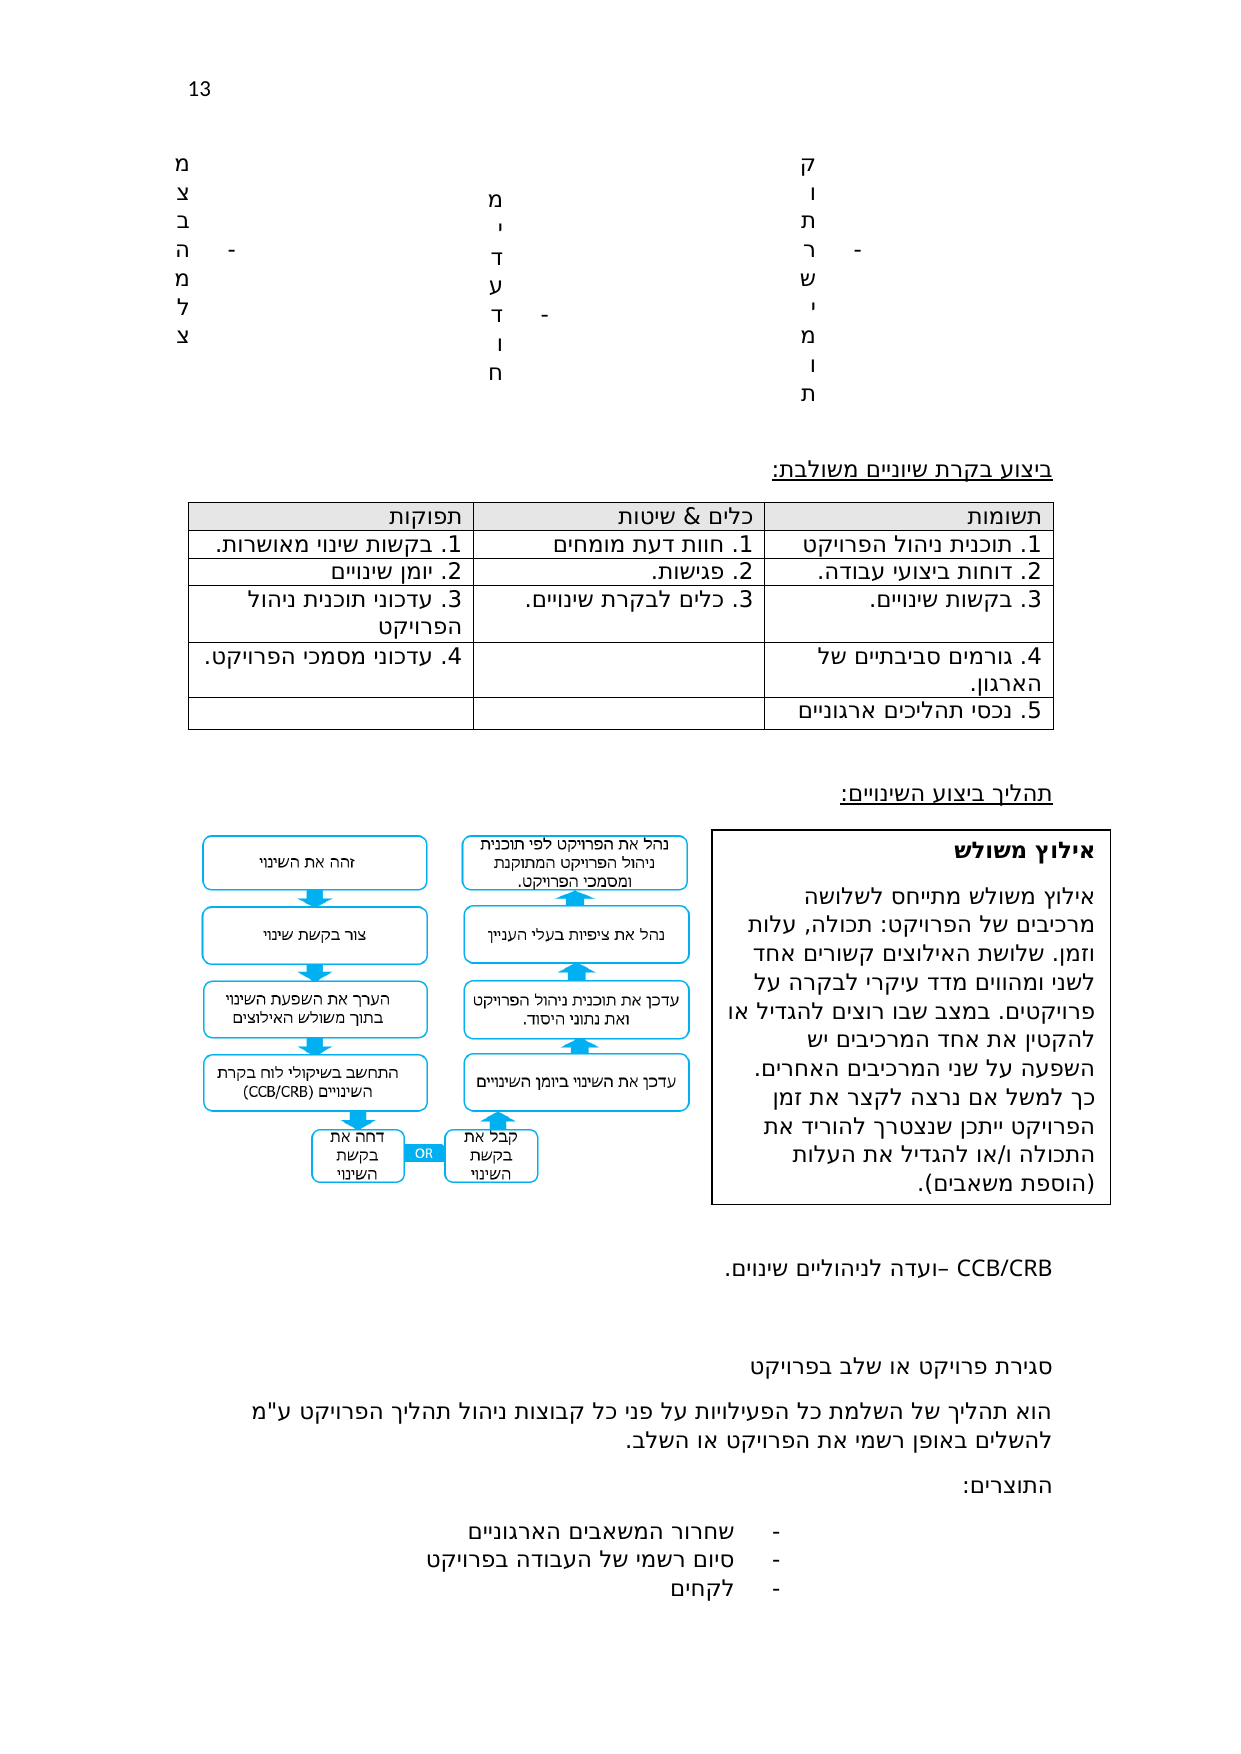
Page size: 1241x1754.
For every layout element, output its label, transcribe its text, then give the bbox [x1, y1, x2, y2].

list שחרור המשאבים הארגוניים [187, 1518, 772, 1544]
table_cell 2. פגישות. [474, 559, 764, 585]
table_header תפוקות [189, 503, 473, 530]
table_cell [474, 643, 764, 697]
subtitle ביצוע בקרת שיוניים משולבת: [187, 457, 1053, 483]
table_cell 1. תוכנית ניהול הפרויקט [765, 531, 1053, 557]
table_cell 3. עדכוני תוכנית ניהול הפרויקט [189, 586, 473, 642]
table_header תשומות [765, 503, 1053, 530]
table_cell [474, 698, 764, 729]
table_header כלים & שיטות [474, 503, 764, 530]
table_cell 3. בקשות שינויים. [765, 586, 1053, 642]
text הוא תהליך של השלמת כל הפעילויות על פני כל קבוצות ניהול תהליך הפרויקט ע"מ להשלים באופן רשמי את הפרויקט או השלב. [187, 1398, 1053, 1454]
table_cell 1. חוות דעת מומחים [474, 531, 764, 557]
text CCB/CRB –ועדה לניהוליים שינוים. [187, 1252, 1053, 1283]
text התוצרים: [187, 1472, 1053, 1499]
table_cell 1. בקשות שינוי מאושרות. [189, 531, 473, 557]
table_cell [189, 698, 473, 729]
list לקחים [187, 1575, 772, 1602]
table_cell 4. עדכוני מסמכי הפרויקט. [189, 643, 473, 697]
table_cell 5. נכסי תהליכים ארגוניים [765, 698, 1053, 729]
picture [197, 825, 693, 1189]
subtitle תהליך ביצוע השינויים: [187, 780, 1053, 807]
table_cell 2. דוחות ביצועי עבודה. [765, 559, 1053, 585]
list סיום רשמי של העבודה בפרויקט [187, 1547, 772, 1573]
table_cell 4. גורמים סביבתיים של הארגון. [765, 643, 1053, 697]
table_cell 3. כלים לבקרת שינויים. [474, 586, 764, 642]
table_cell 2. יומן שינויים [189, 559, 473, 585]
text סגירת פרויקט או שלב בפרויקט [187, 1353, 1053, 1379]
